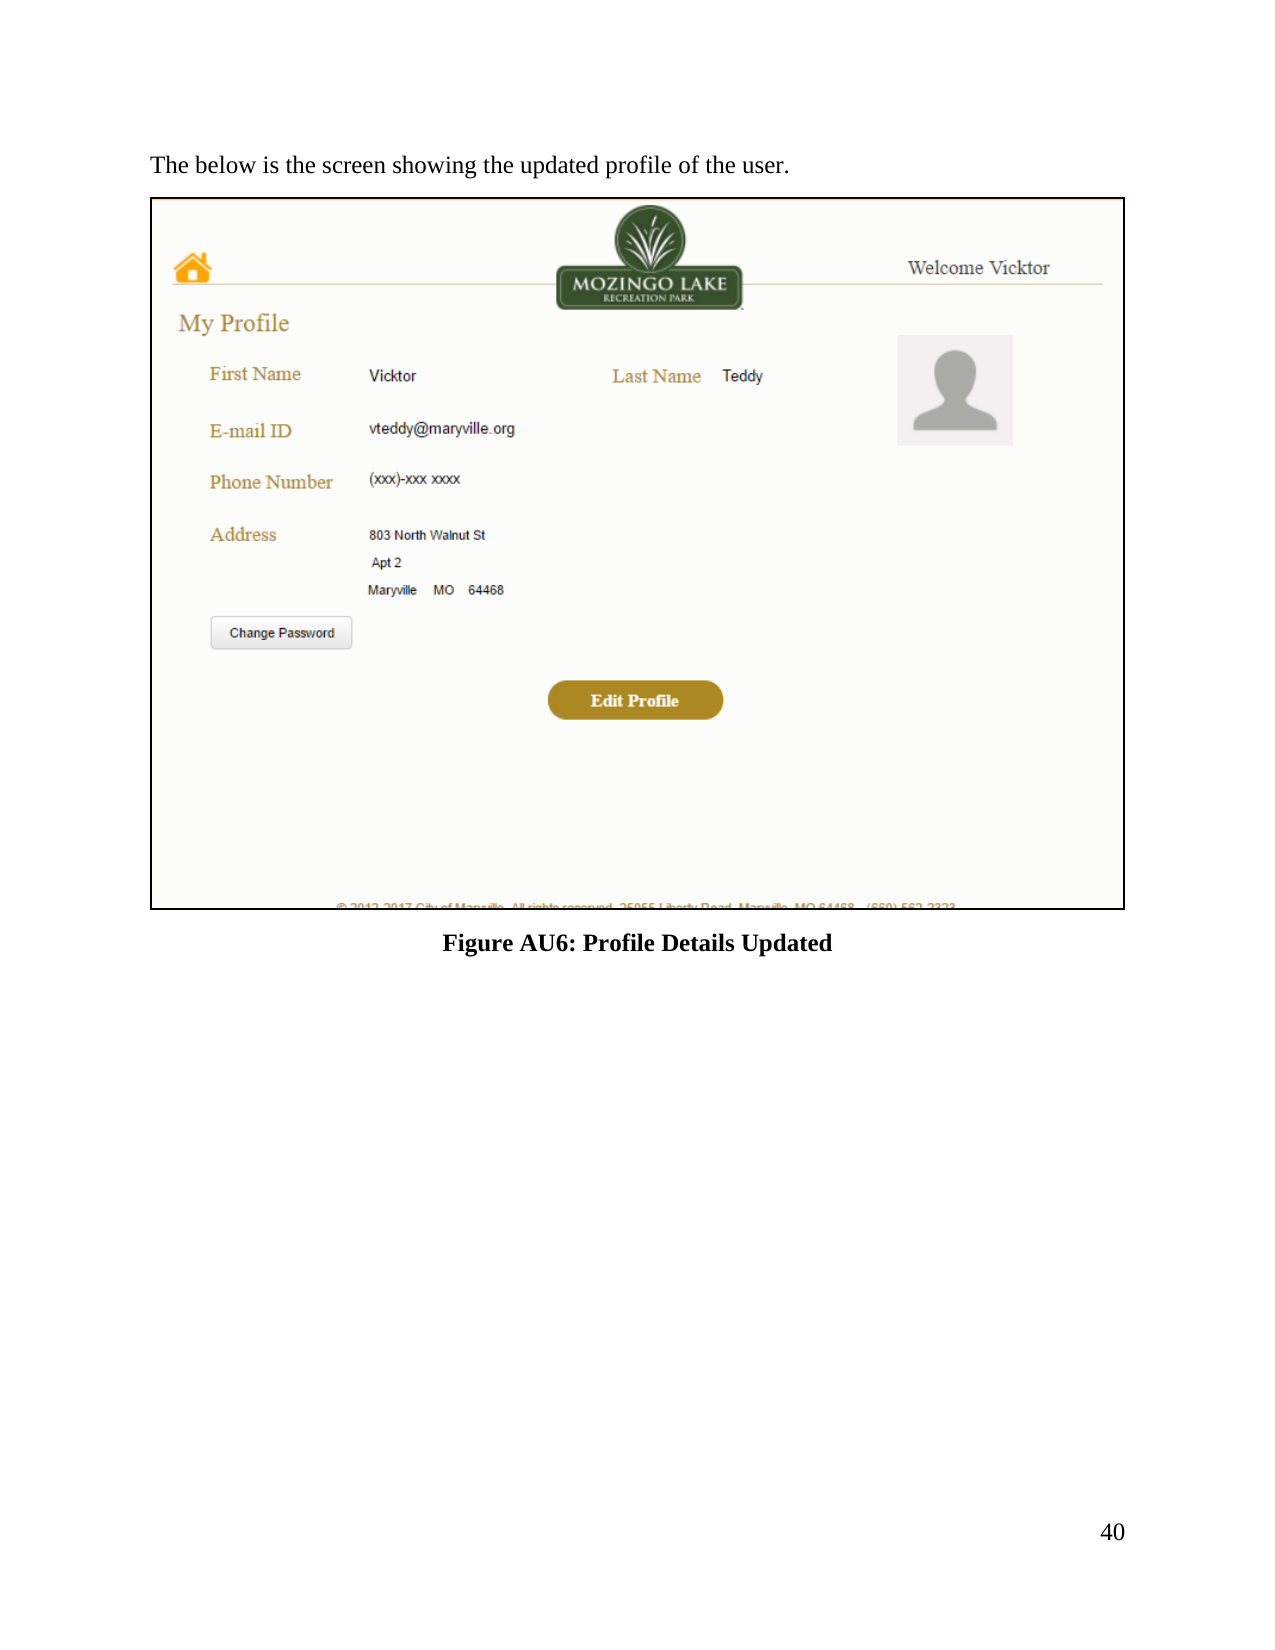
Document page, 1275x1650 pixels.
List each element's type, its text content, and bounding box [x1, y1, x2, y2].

picture [152, 199, 1123, 908]
text Figure AU6: Profile Details Updated [150, 928, 1125, 957]
text The below is the screen showing the updated profile of the user. [150, 150, 1125, 179]
